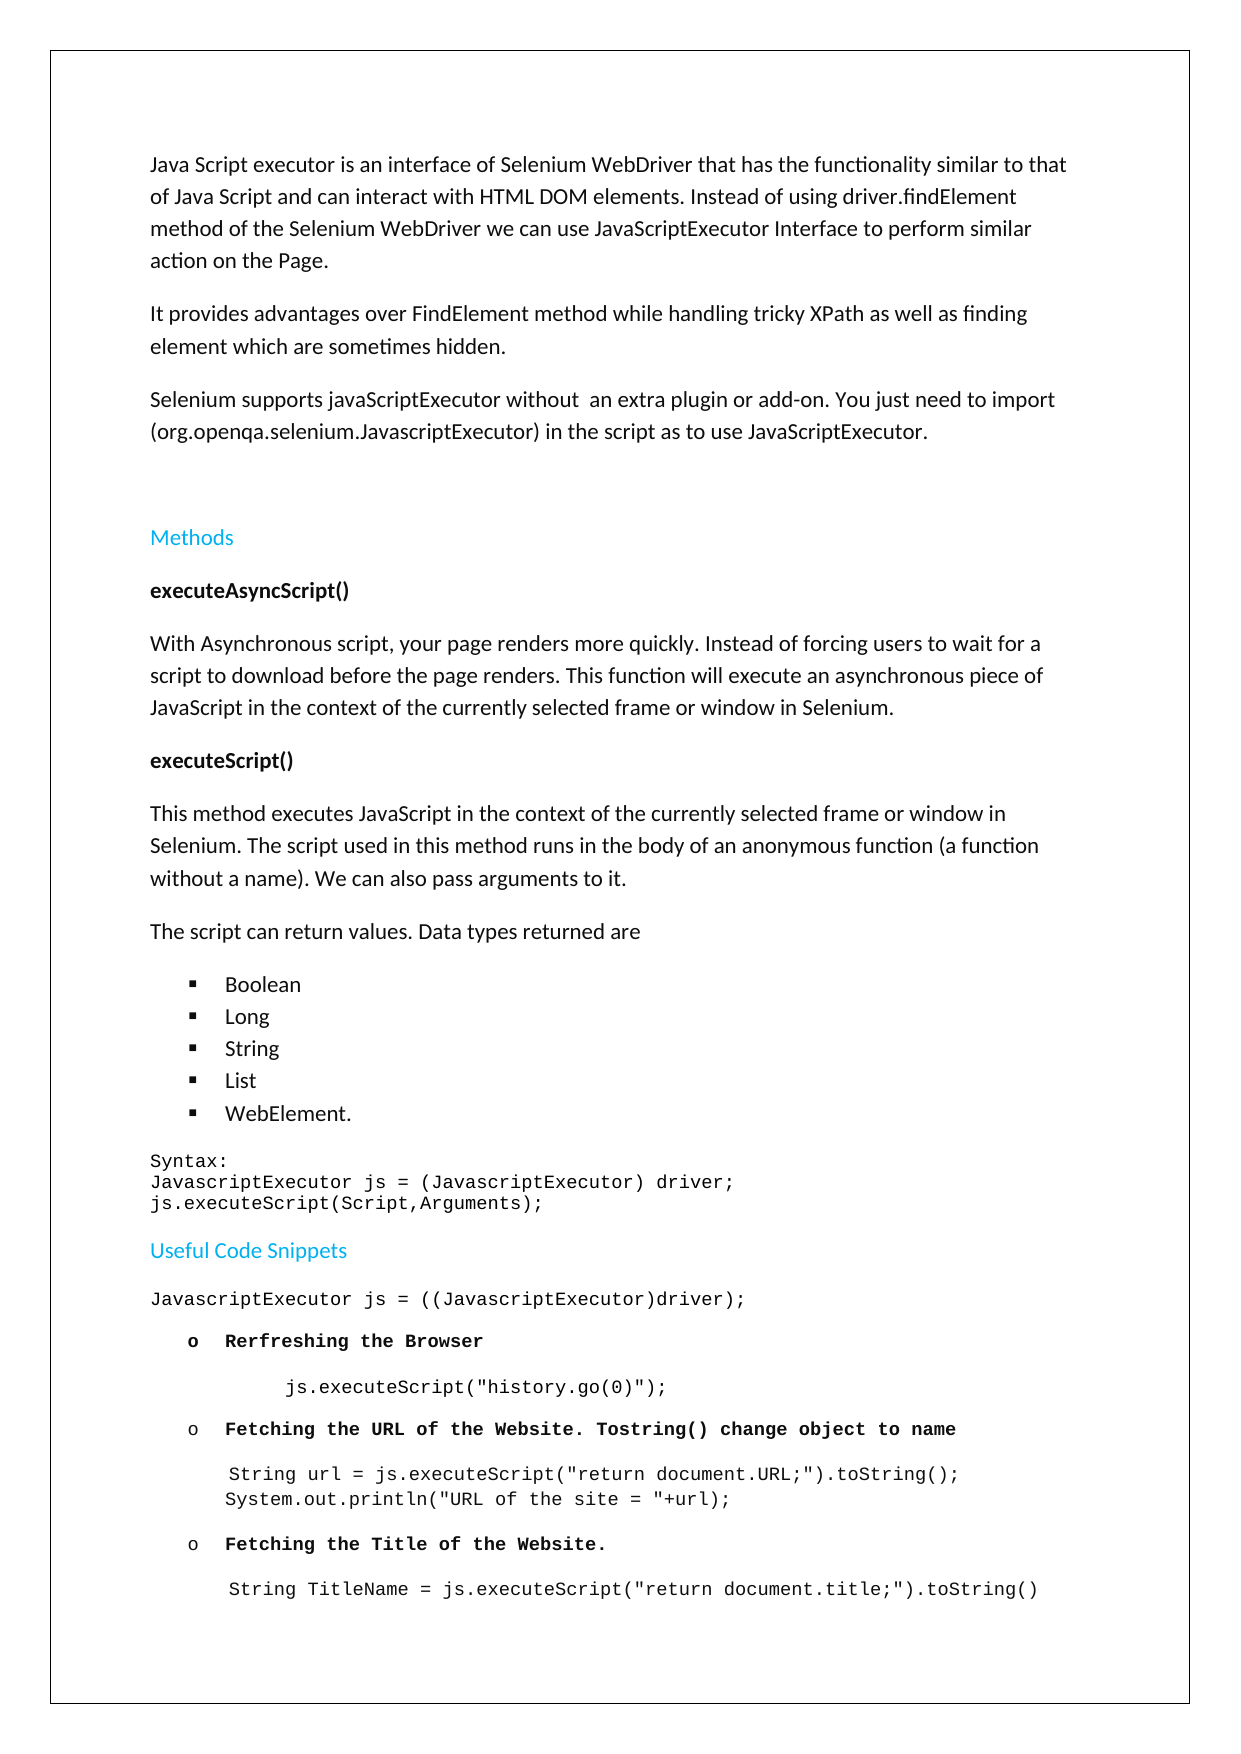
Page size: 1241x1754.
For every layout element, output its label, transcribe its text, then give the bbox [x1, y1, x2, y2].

text String url = js.executeScript("return document.URL;").toString(); System.out.println("URL of the site = "+url); [150, 1465, 1090, 1511]
list Rerfreshing the Browser [187, 1332, 1090, 1353]
text With Asynchronous script, your page renders more quickly. Instead of forcing users to wait for a script to download before the page renders. This function will execute an asynchronous piece of JavaScript in the context of the currently selected frame or window in Selenium. [150, 629, 1090, 721]
text Useful Code Snippets [150, 1237, 1090, 1265]
list Fetching the URL of the Website. Tostring() change object to name [187, 1420, 1090, 1441]
text It provides advantages over FindElement method while handling tricky XPath as well as finding element which are sometimes hidden. [150, 299, 1090, 360]
text Selenium supports javaScriptExecutor without an extra plugin or add-on. You just need to import (org.openqa.selenium.JavascriptExecutor) in the script as to use JavaScriptExecutor. [150, 385, 1090, 445]
text String TitleName = js.executeScript("return document.title;").toString() [150, 1580, 1090, 1601]
text This method executes JavaScript in the context of the currently selected frame or window in Selenium. The script used in this method runs in the body of an anonymous function (a function without a name). We can also pass arguments to it. [150, 799, 1090, 892]
text The script can return values. Data types returned are [150, 917, 1090, 945]
list String [187, 1034, 1090, 1062]
text js.executeScript(Script,Arguments); [150, 1194, 1090, 1215]
text Methods [150, 523, 1090, 551]
text Java Script executor is an interface of Selenium WebDriver that has the functionality similar to that of Java Script and can interact with HTML DOM elements. Instead of using driver.findElement method of the Selenium WebDriver we can use JavaScriptExecutor Interface to perform similar action on the Page. [150, 150, 1090, 274]
list Boolean [187, 970, 1090, 998]
list Long [187, 1002, 1090, 1030]
text executeAsyncScript() [150, 576, 1090, 604]
text js.executeScript("history.go(0)"); [150, 1377, 1090, 1399]
list Fetching the Title of the Website. [187, 1535, 1090, 1556]
list List [187, 1066, 1090, 1094]
text JavascriptExecutor js = (JavascriptExecutor) driver; [150, 1173, 1090, 1194]
text JavascriptExecutor js = ((JavascriptExecutor)driver); [150, 1290, 1090, 1311]
list WebElement. [187, 1099, 1090, 1127]
text Syntax: [150, 1152, 1090, 1173]
text executeScript() [150, 746, 1090, 774]
